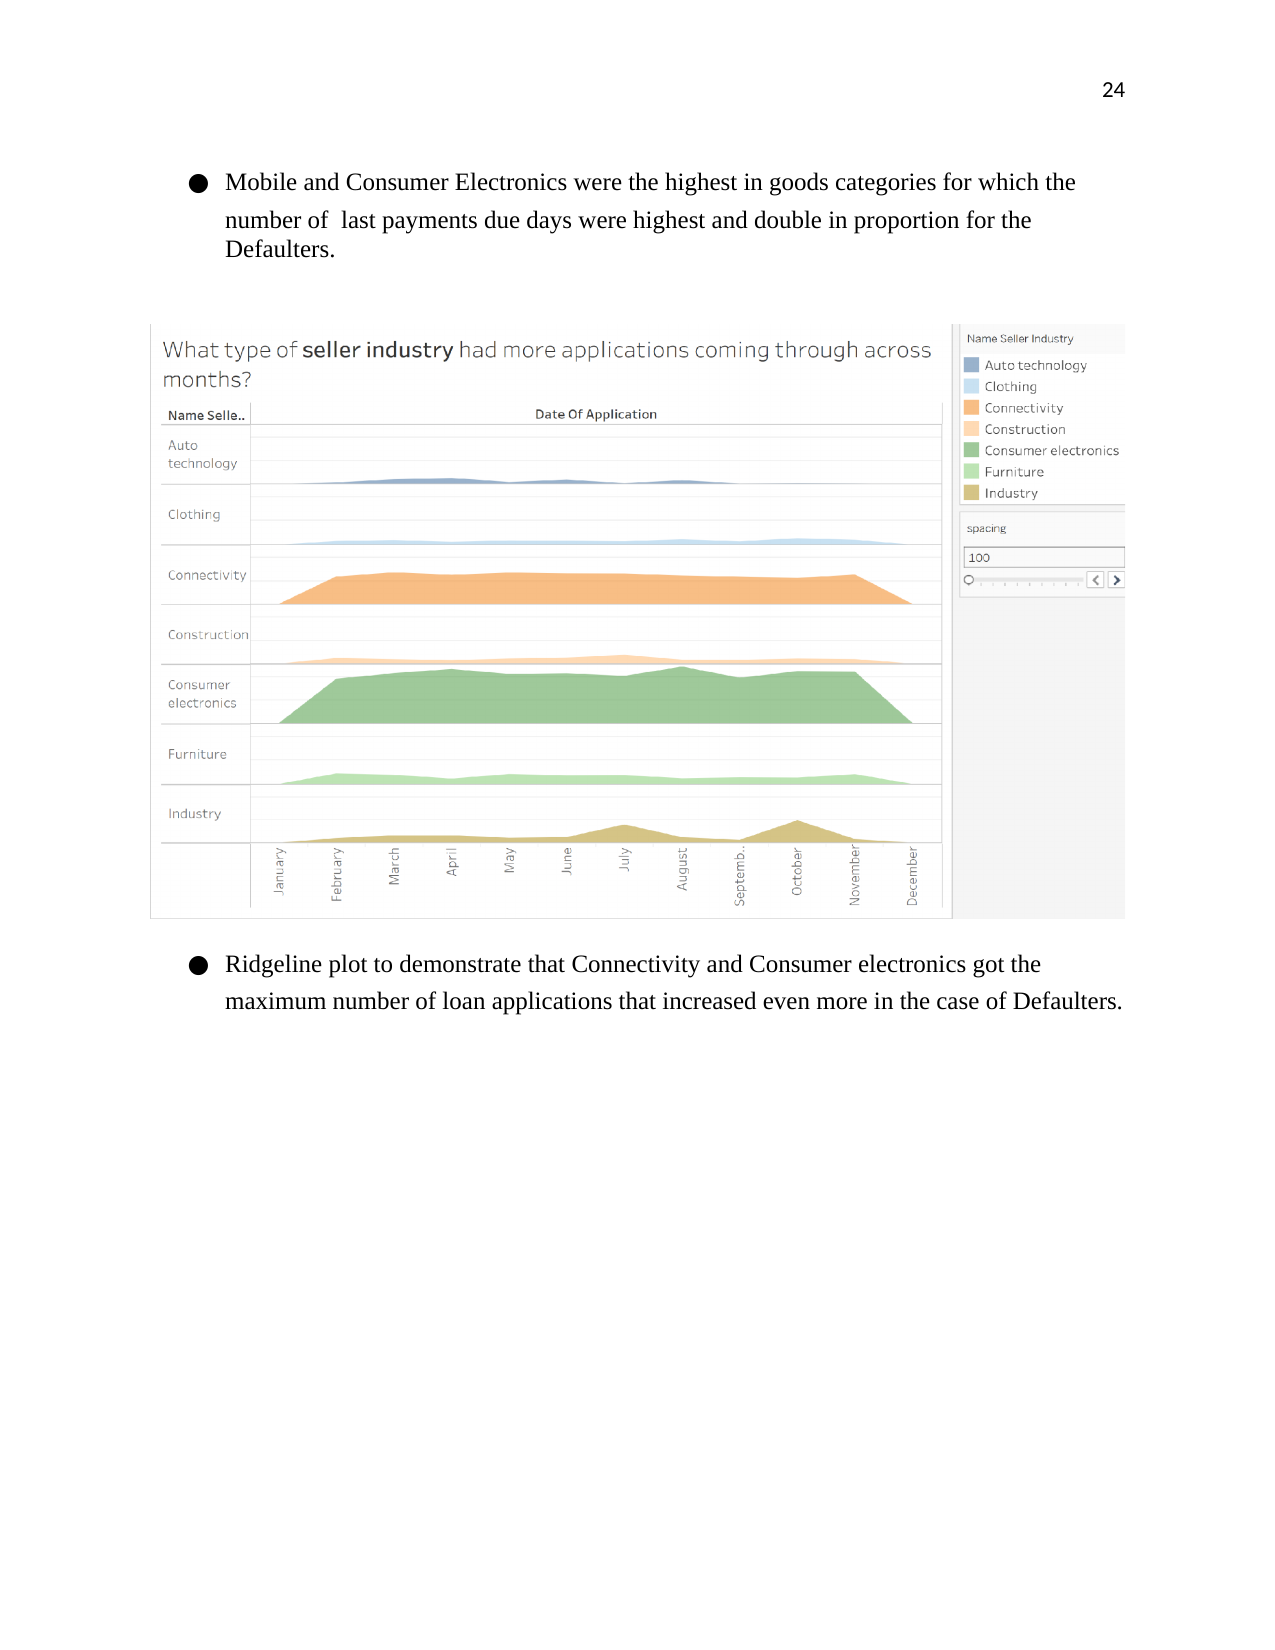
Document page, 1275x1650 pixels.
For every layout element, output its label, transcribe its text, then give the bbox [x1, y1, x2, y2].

list Ridgeline plot to demonstrate that Connectivity and Consumer electronics got the maximum number of loan applications that increased even more in the case of Defaulters. [187, 935, 1125, 1015]
picture [150, 324, 1125, 919]
list Mobile and Consumer Electronics were the highest in goods categories for which the number of last payments due days were highest and double in proportion for the Defaulters. [187, 154, 1125, 262]
